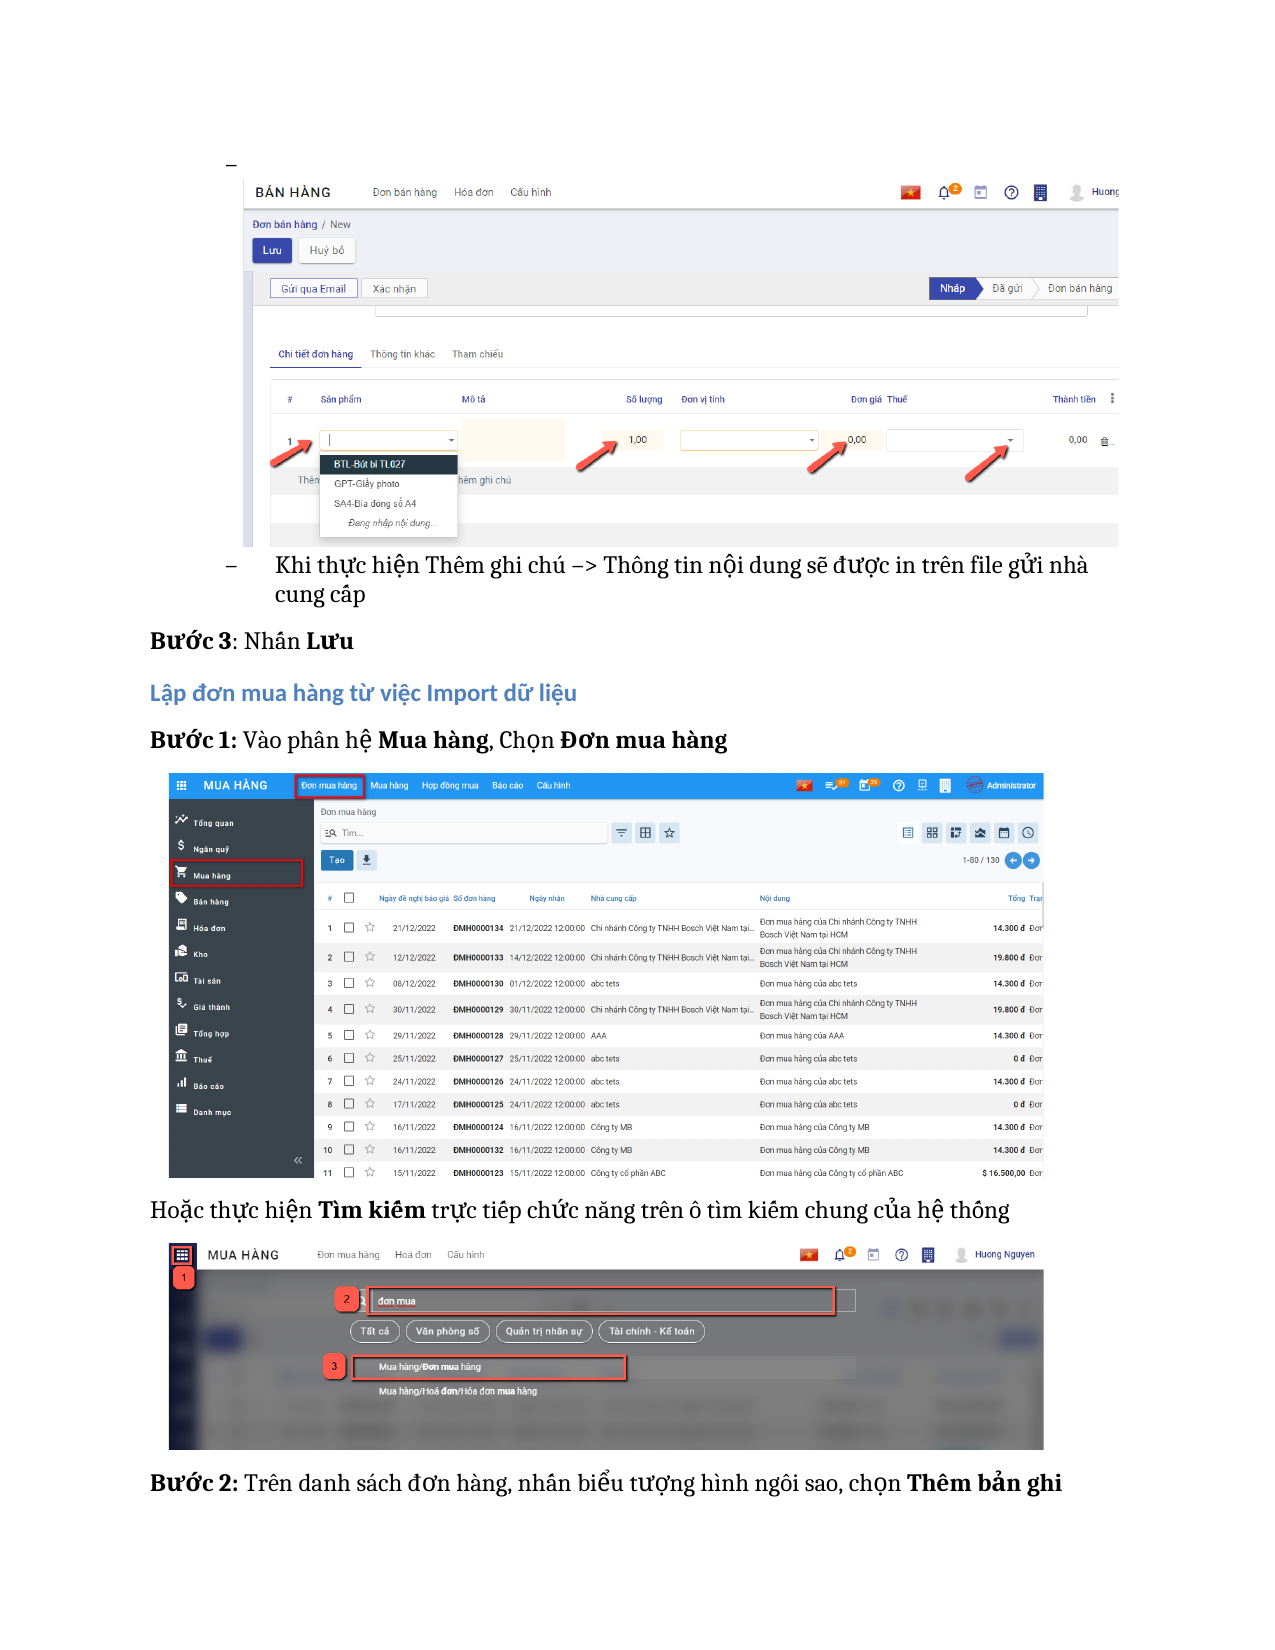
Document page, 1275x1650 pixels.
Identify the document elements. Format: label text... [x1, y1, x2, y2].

text Bước 3: Nhấn Lưu [150, 627, 1125, 656]
picture [243, 178, 1119, 547]
list Khi thực hiện Thêm ghi chú –> Thông tin nội dung sẽ được in trên file gửi nhà cung cấp [225, 551, 1125, 608]
picture [168, 1243, 1044, 1450]
text Hoặc thực hiện Tìm kiếm trực tiếp chức năng trên ô tìm kiếm chung của hệ thống [150, 1196, 1125, 1225]
text Bước 1: Vào phân hệ Mua hàng, Chọn Đơn mua hàng [150, 726, 1125, 755]
text Bước 2: Trên danh sách đơn hàng, nhấn biểu tượng hình ngôi sao, chọn Thêm bản ghi [150, 1469, 1125, 1497]
subtitle Lập đơn mua hàng từ việc Import dữ liệu [150, 677, 1125, 707]
picture [168, 773, 1044, 1178]
